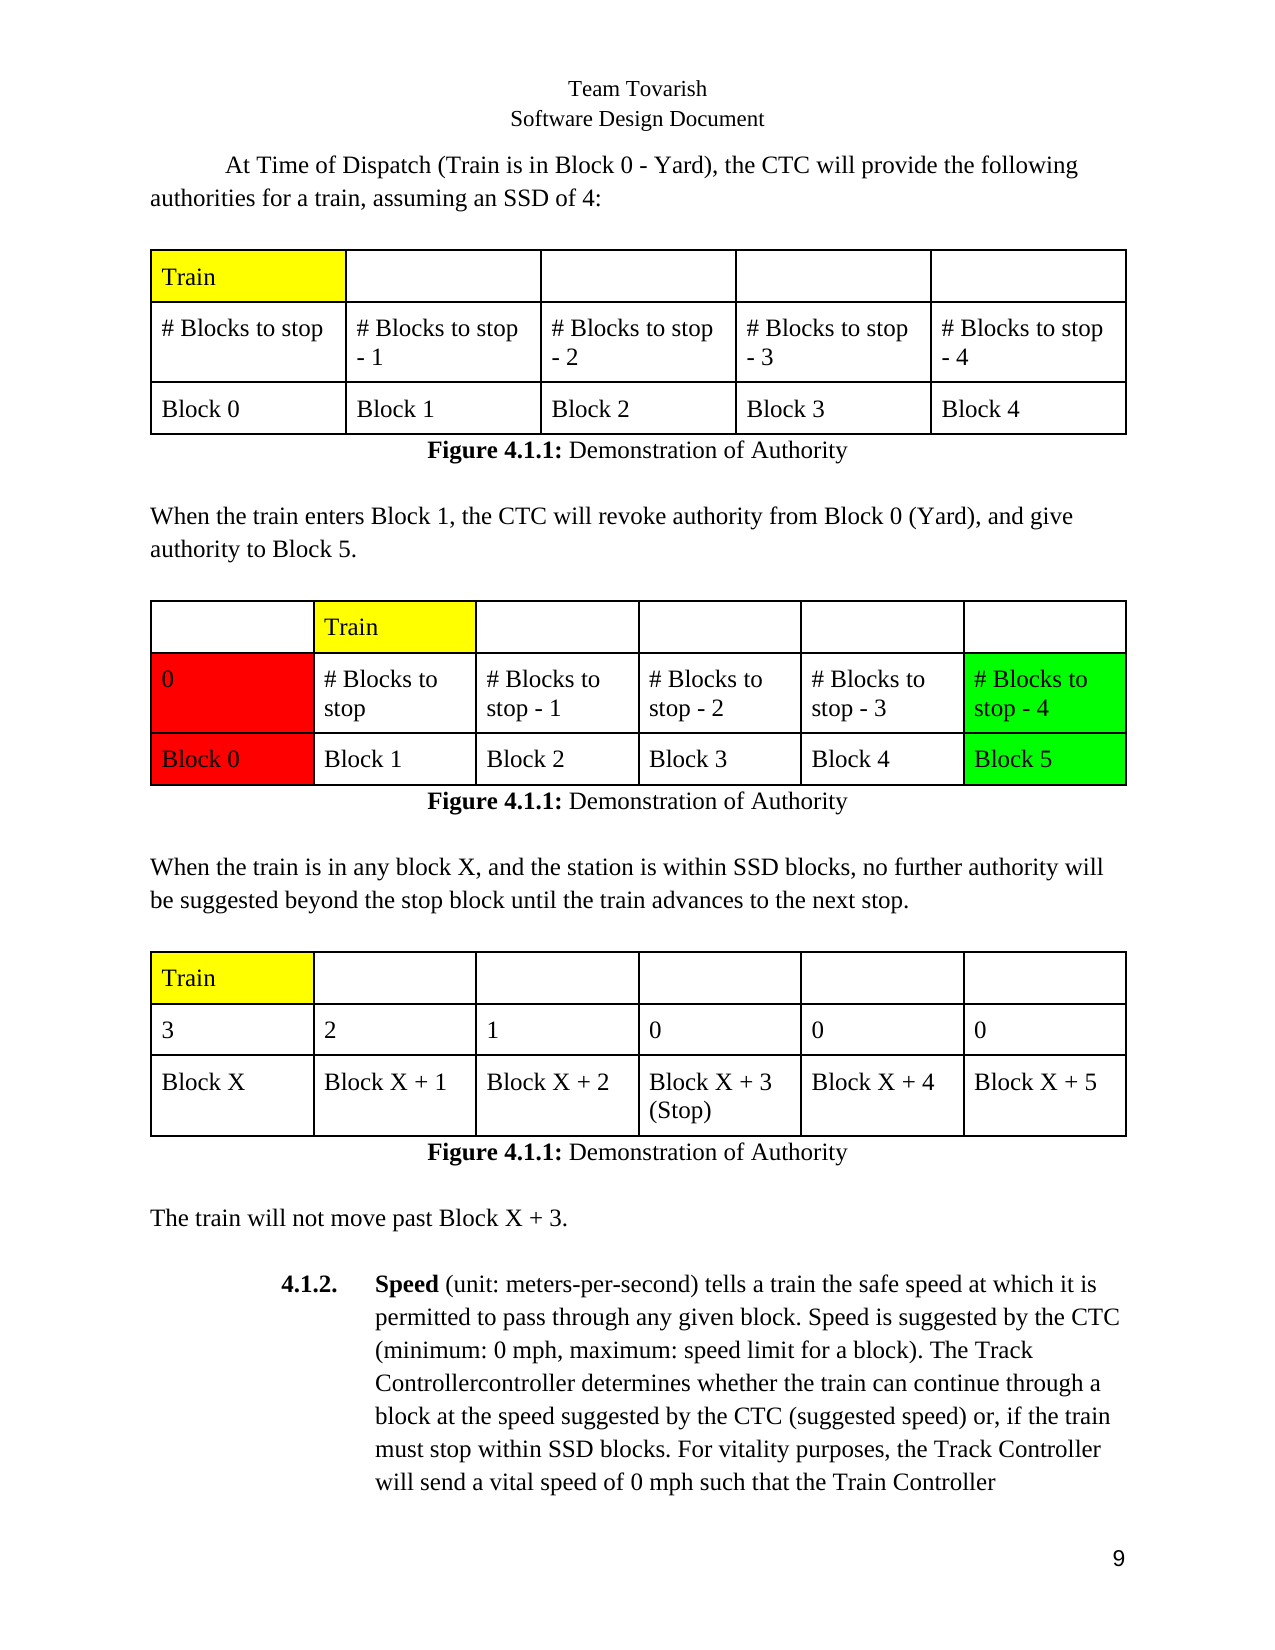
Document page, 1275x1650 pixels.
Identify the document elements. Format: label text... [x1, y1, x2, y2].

text At Time of Dispatch (Train is in Block 0 - Yard), the CTC will provide the following authorities for a train, assuming an SSD of 4: [150, 150, 1125, 212]
table_cell Block 1 [315, 734, 475, 784]
table_cell 3 [152, 1005, 313, 1054]
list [337, 1269, 1125, 1496]
table_header [542, 251, 735, 301]
table_header Train [315, 602, 475, 652]
text Figure 4.1.1: Demonstration of Authority [150, 1137, 1125, 1166]
text When the train enters Block 1, the CTC will revoke authority from Block 0 (Yard), and give authority to Block 5. [150, 501, 1125, 563]
table_cell Block 3 [640, 734, 800, 784]
table_header [315, 953, 475, 1003]
table_header [477, 602, 638, 652]
table_cell Block X [152, 1056, 313, 1135]
table_header [640, 953, 800, 1003]
table_cell Block 2 [542, 383, 735, 433]
text Figure 4.1.1: Demonstration of Authority [150, 435, 1125, 464]
table_header [802, 602, 963, 652]
table_cell # Blocks to stop - 3 [802, 654, 963, 732]
table_cell 0 [802, 1005, 963, 1054]
table_cell Block X + 5 [965, 1056, 1125, 1135]
table_cell Block 2 [477, 734, 638, 784]
table_header [477, 953, 638, 1003]
table_cell Block 3 [737, 383, 930, 433]
table_cell Block X + 2 [477, 1056, 638, 1135]
table_cell 0 [965, 1005, 1125, 1054]
table_header [802, 953, 963, 1003]
table_cell # Blocks to stop - 1 [477, 654, 638, 732]
table_cell Block 5 [965, 734, 1125, 784]
table_header [640, 602, 800, 652]
table_cell Block X + 4 [802, 1056, 963, 1135]
table_header [152, 602, 313, 652]
table_cell 2 [315, 1005, 475, 1054]
table_cell # Blocks to stop [152, 303, 345, 381]
table_cell # Blocks to stop - 1 [347, 303, 540, 381]
text When the train is in any block X, and the station is within SSD blocks, no further authority will be suggested beyond the stop block until the train advances to the next stop. [150, 852, 1125, 914]
table_cell Block 4 [932, 383, 1125, 433]
text The train will not move past Block X + 3. [150, 1203, 1125, 1232]
table_cell Block 0 [152, 383, 345, 433]
table_cell # Blocks to stop - 4 [965, 654, 1125, 732]
table_cell Block 4 [802, 734, 963, 784]
table_cell # Blocks to stop - 2 [542, 303, 735, 381]
table_header [737, 251, 930, 301]
table_cell 0 [640, 1005, 800, 1054]
text Figure 4.1.1: Demonstration of Authority [150, 786, 1125, 814]
table_header Train [152, 251, 345, 301]
table_cell # Blocks to stop - 4 [932, 303, 1125, 381]
table_cell 1 [477, 1005, 638, 1054]
table_header Train [152, 953, 313, 1003]
table_cell Block 1 [347, 383, 540, 433]
table_cell Block 0 [152, 734, 313, 784]
table_cell # Blocks to stop - 2 [640, 654, 800, 732]
table_header [347, 251, 540, 301]
table_cell Block X + 3 (Stop) [640, 1056, 800, 1135]
table_cell Block X + 1 [315, 1056, 475, 1135]
table_header [932, 251, 1125, 301]
table_cell 0 [152, 654, 313, 732]
table_cell # Blocks to stop [315, 654, 475, 732]
table_header [965, 953, 1125, 1003]
table_cell # Blocks to stop - 3 [737, 303, 930, 381]
table_header [965, 602, 1125, 652]
